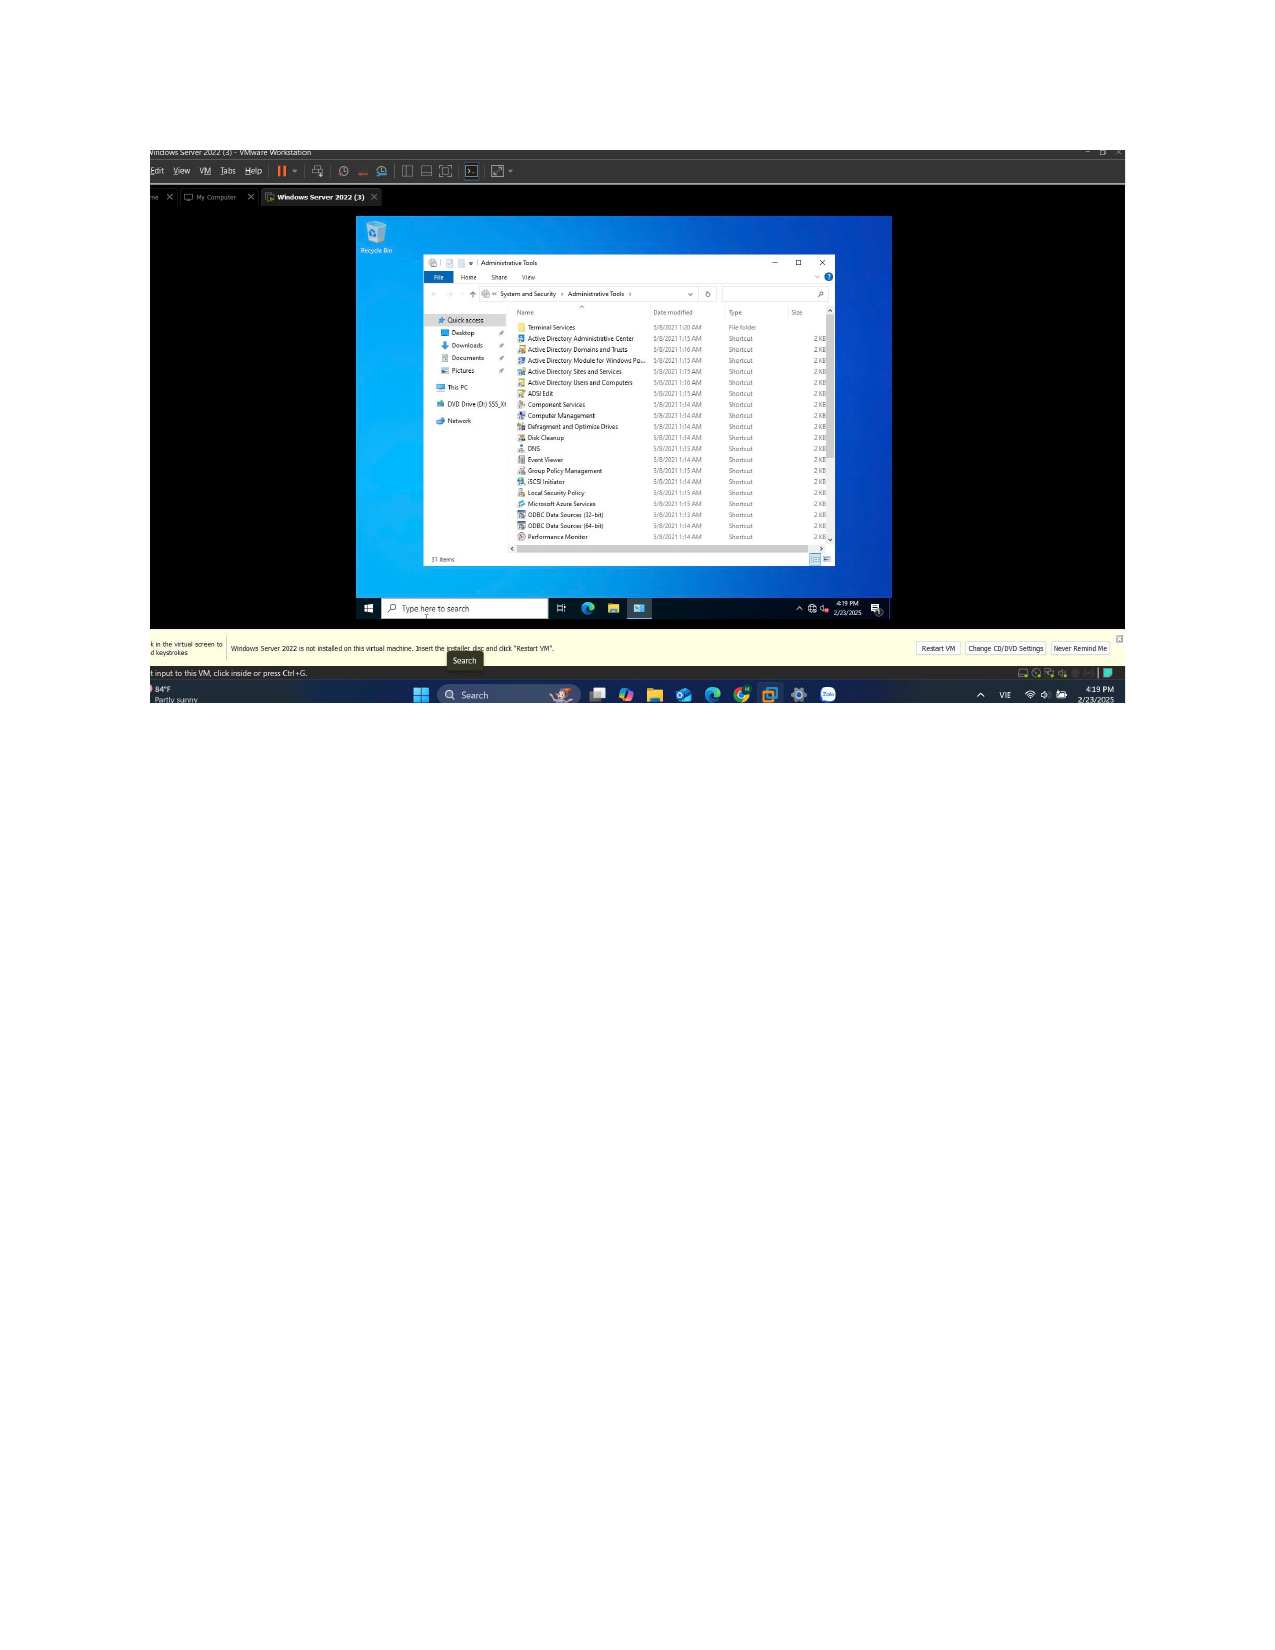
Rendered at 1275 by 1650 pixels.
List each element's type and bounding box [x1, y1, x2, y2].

picture [150, 150, 1125, 703]
